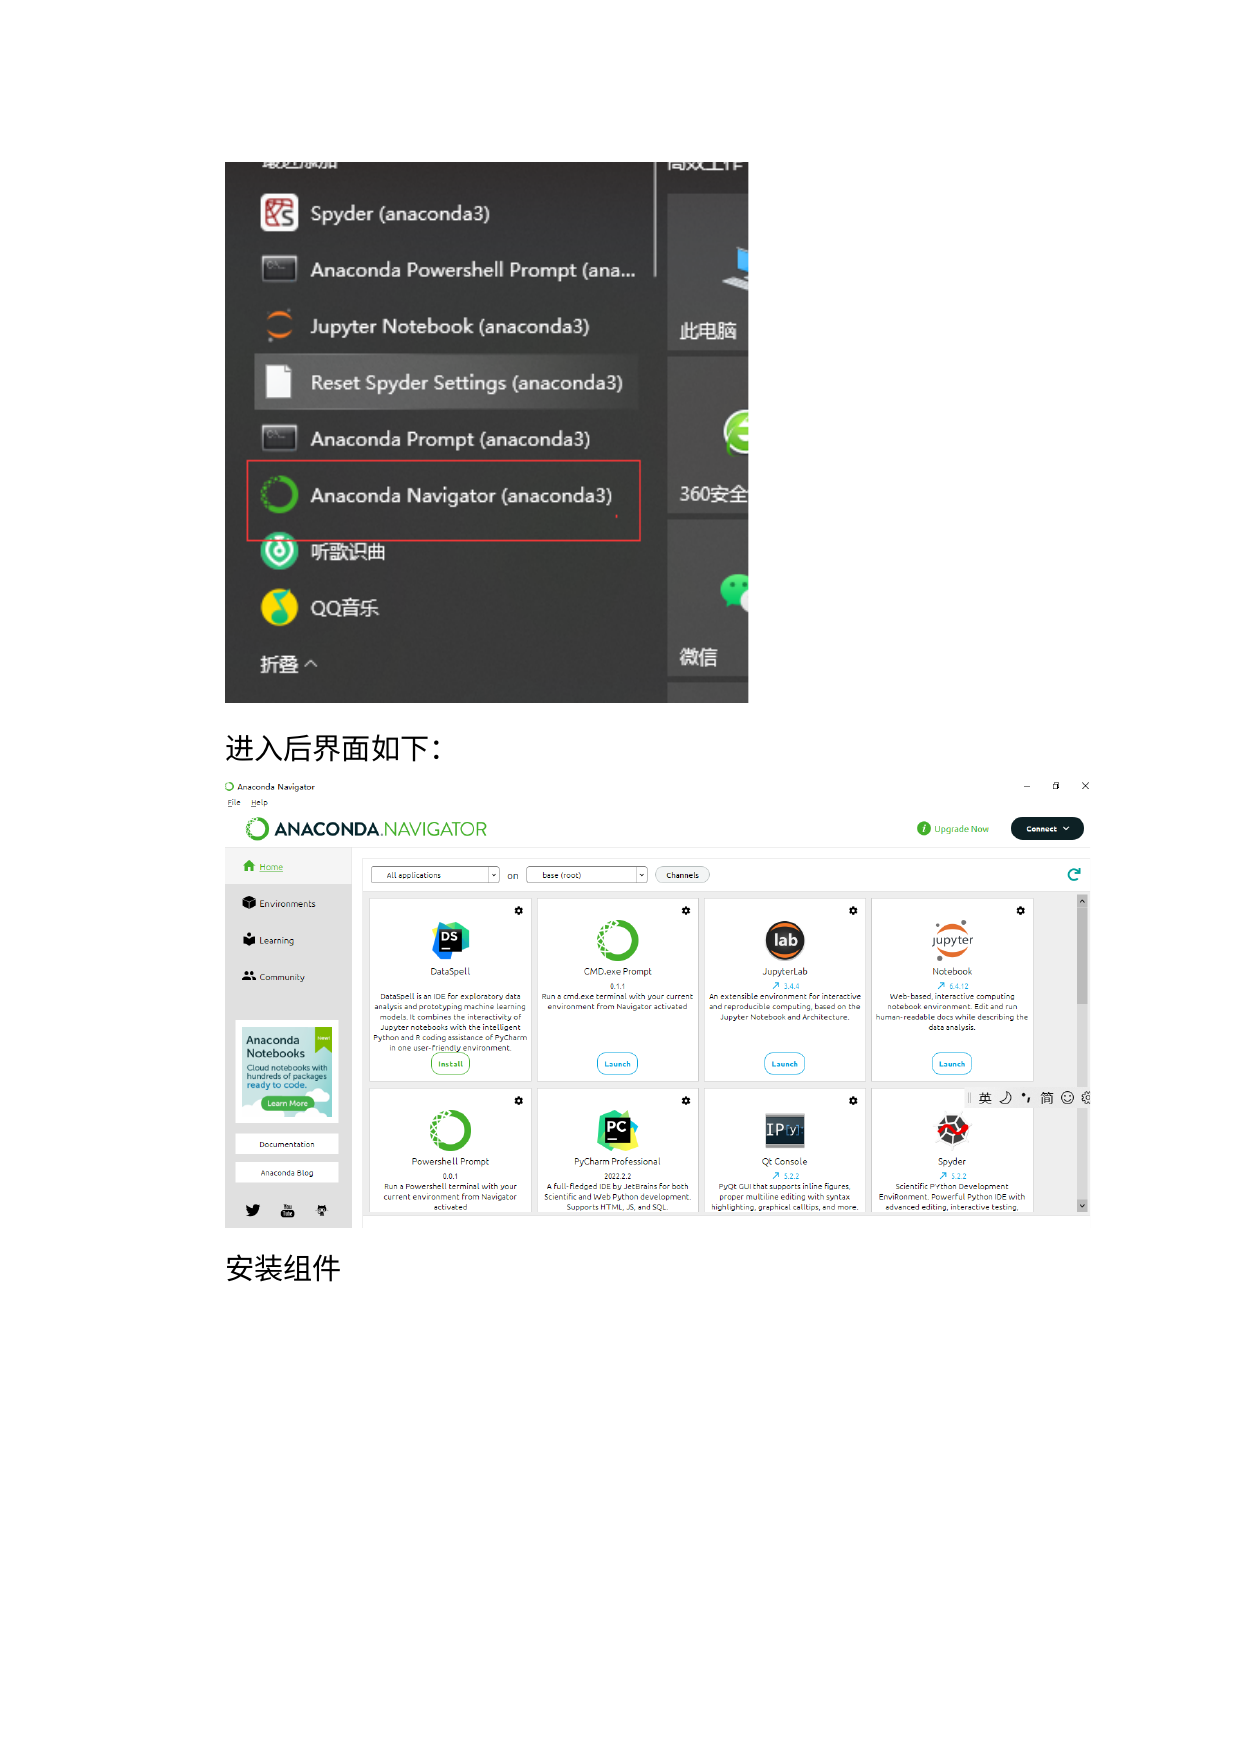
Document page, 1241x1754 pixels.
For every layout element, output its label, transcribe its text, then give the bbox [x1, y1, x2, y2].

text 进入后界面如下： [187, 714, 1053, 779]
text 安装组件 [187, 1234, 1053, 1299]
picture [225, 779, 1091, 1228]
picture [225, 162, 749, 703]
